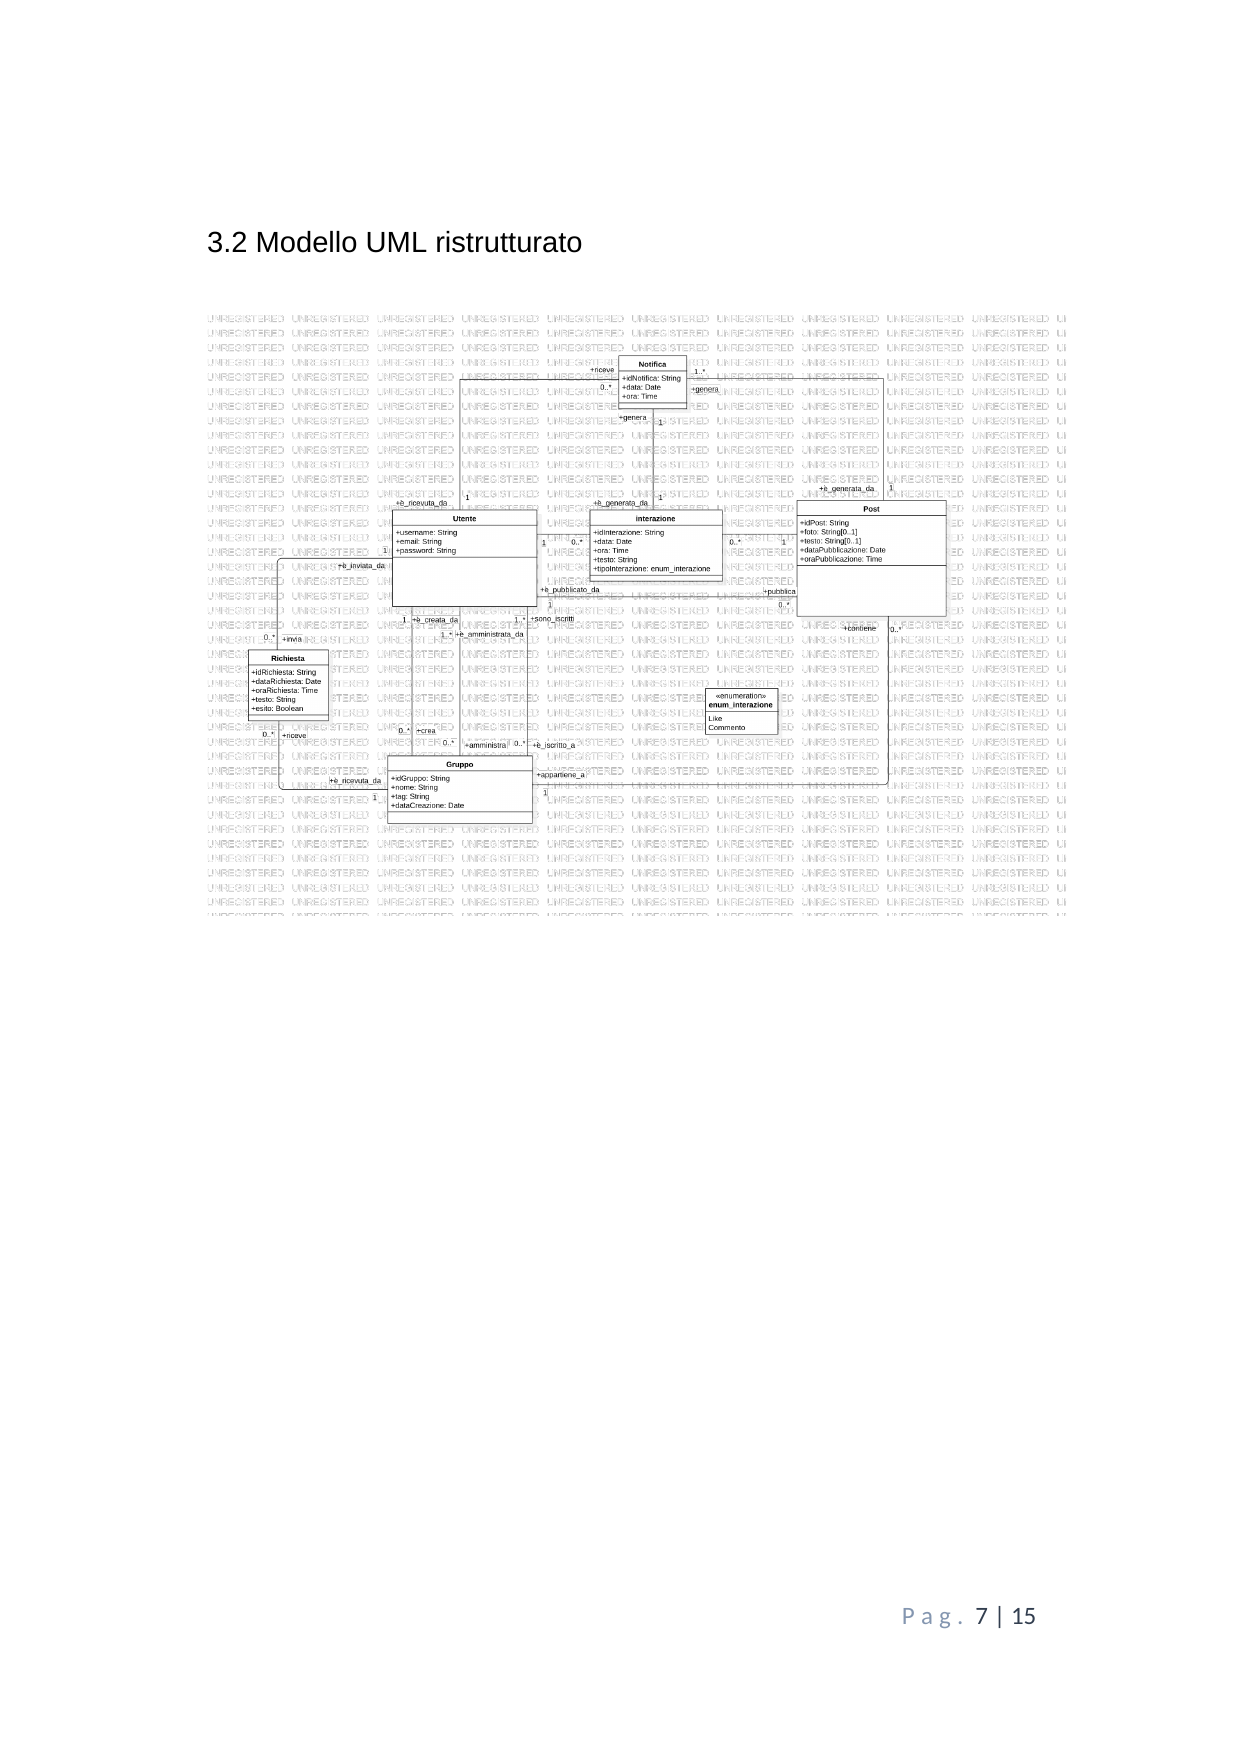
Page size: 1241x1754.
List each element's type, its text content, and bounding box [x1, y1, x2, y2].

subtitle 3.2 Modello UML ristrutturato [207, 225, 1063, 258]
picture [206, 308, 1067, 916]
